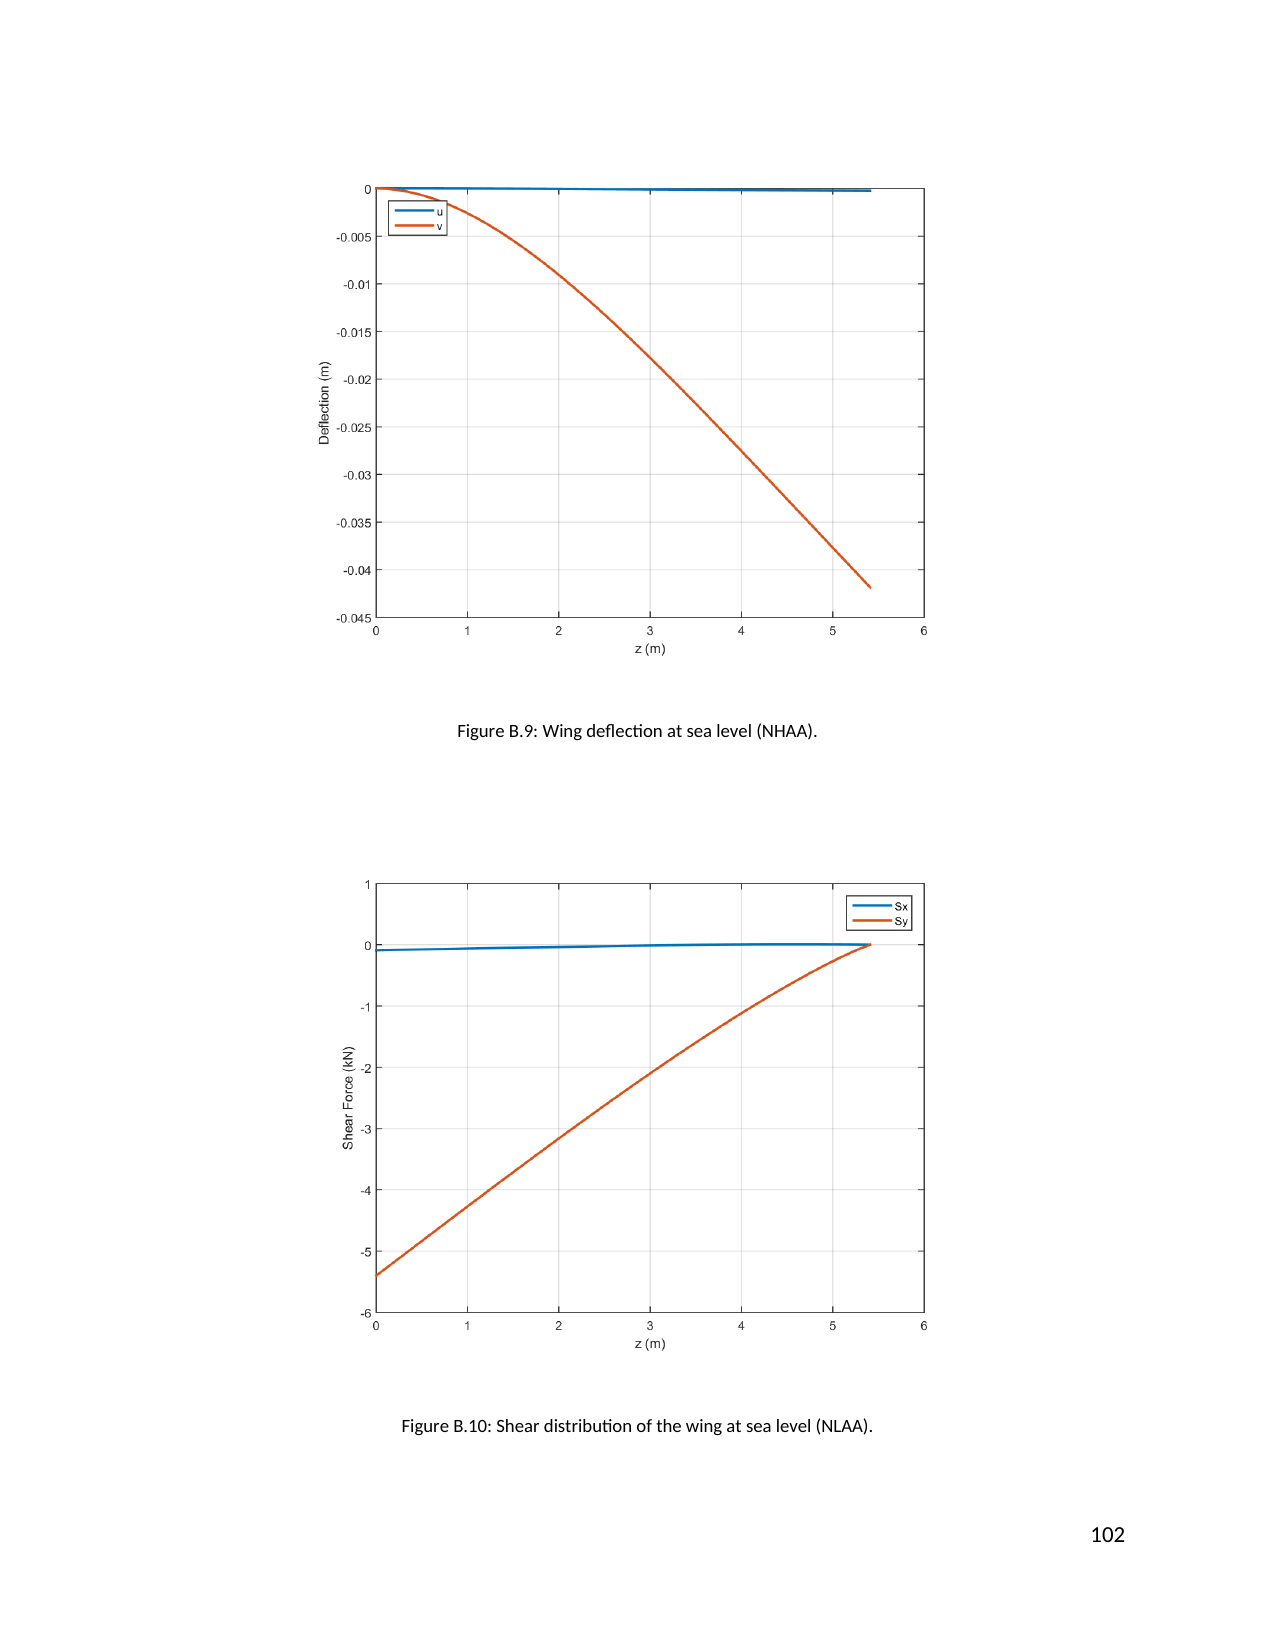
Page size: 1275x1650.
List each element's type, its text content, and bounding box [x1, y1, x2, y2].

text Figure B.9: Wing deflection at sea level (NHAA). [150, 719, 1125, 742]
picture [284, 844, 991, 1370]
text Figure B.10: Shear distribution of the wing at sea level (NLAA). [150, 1414, 1125, 1437]
picture [284, 149, 991, 675]
